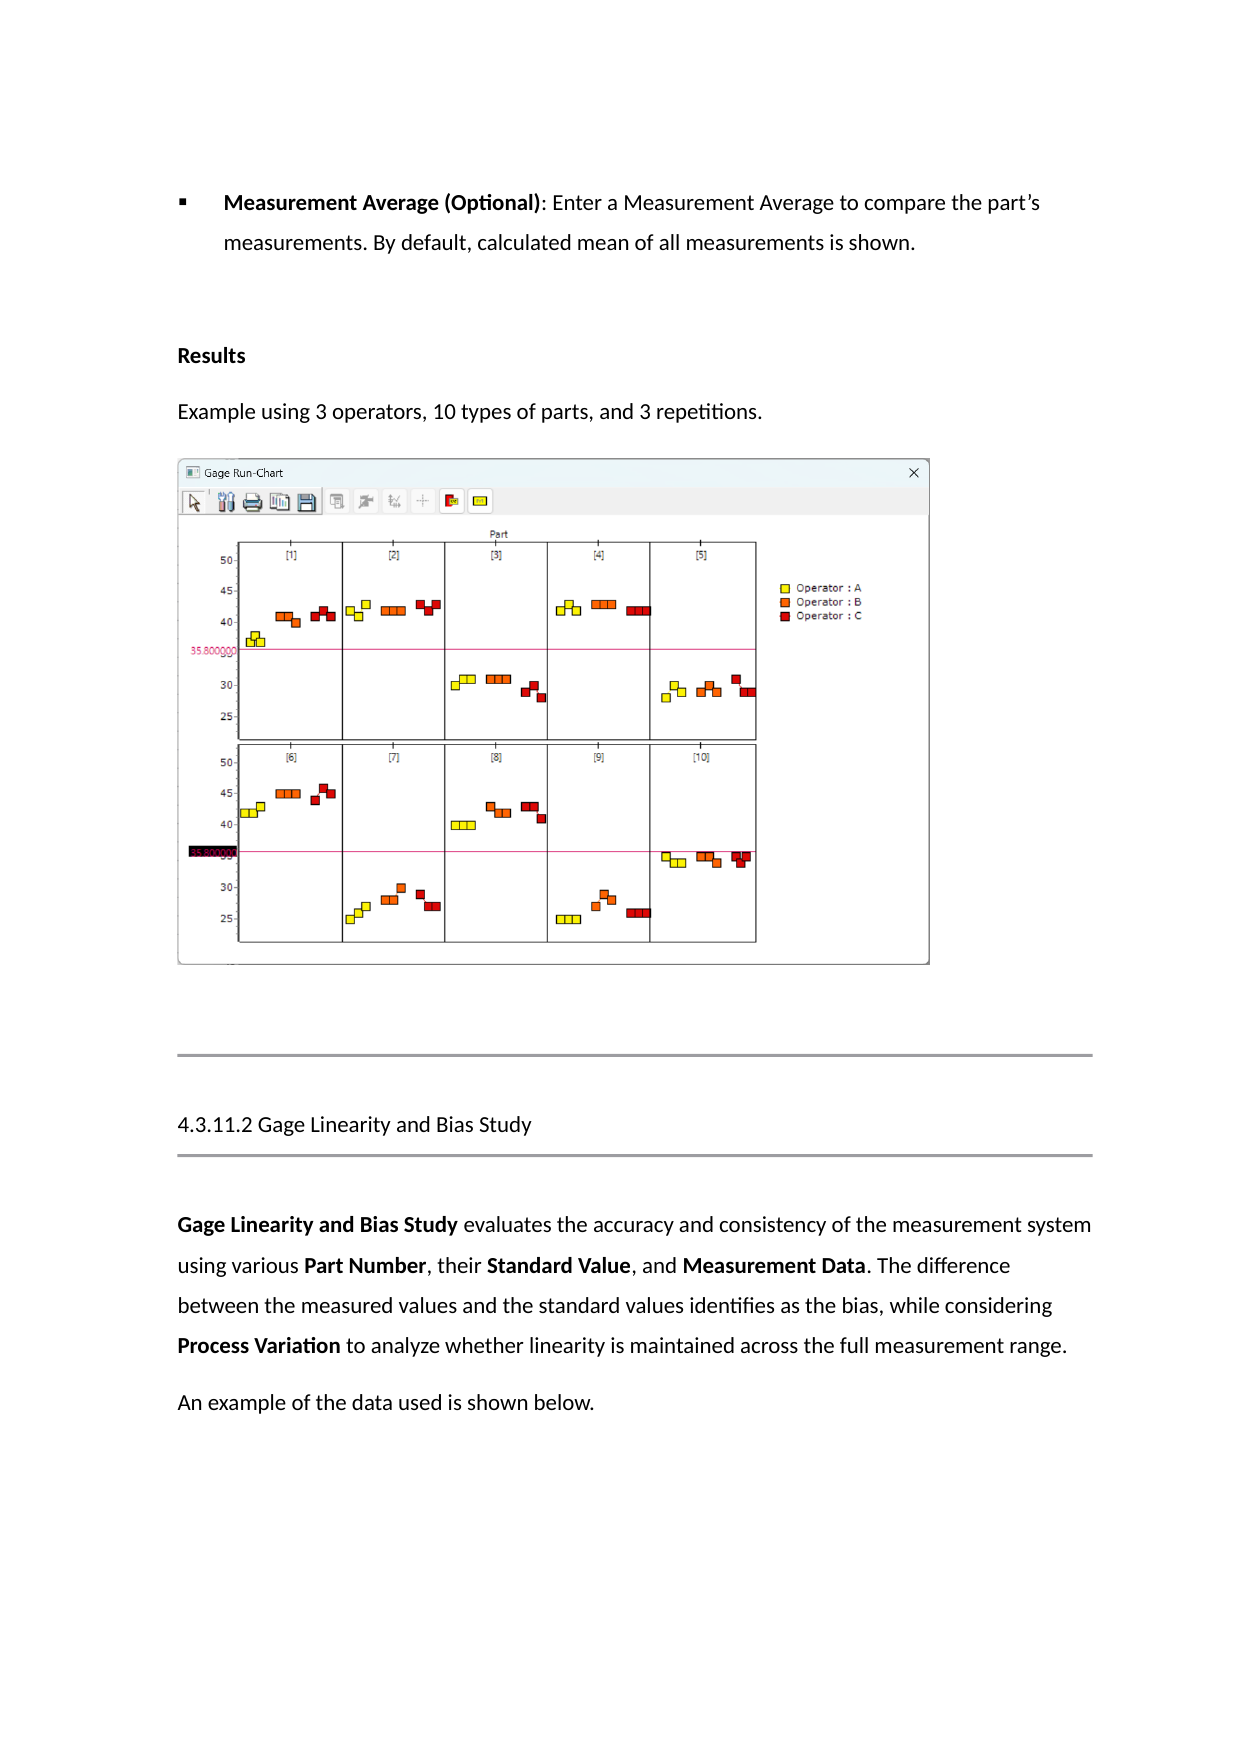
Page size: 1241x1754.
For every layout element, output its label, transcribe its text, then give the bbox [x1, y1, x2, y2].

text An example of the data used is shown below. [177, 1383, 1092, 1421]
subtitle 4.3.11.2 Gage Linearity and Bias Study [177, 1106, 1092, 1143]
text Results [177, 336, 1092, 374]
text Gage Linearity and Bias Study evaluates the accuracy and consistency of the measurement system using various Part Number, their Standard Value, and Measurement Data. The difference between the measured values and the standard values identifies as the bias, while considering Process Variation to analyze whether linearity is maintained across the full measurement range. [177, 1206, 1092, 1364]
text Example using 3 operators, 10 types of parts, and 3 repetitions. [177, 393, 1092, 430]
list Measurement Average (Optional): Enter a Measurement Average to compare the part’s measurements. By default, calculated mean of all measurements is shown. [177, 183, 1092, 261]
picture [177, 458, 930, 965]
